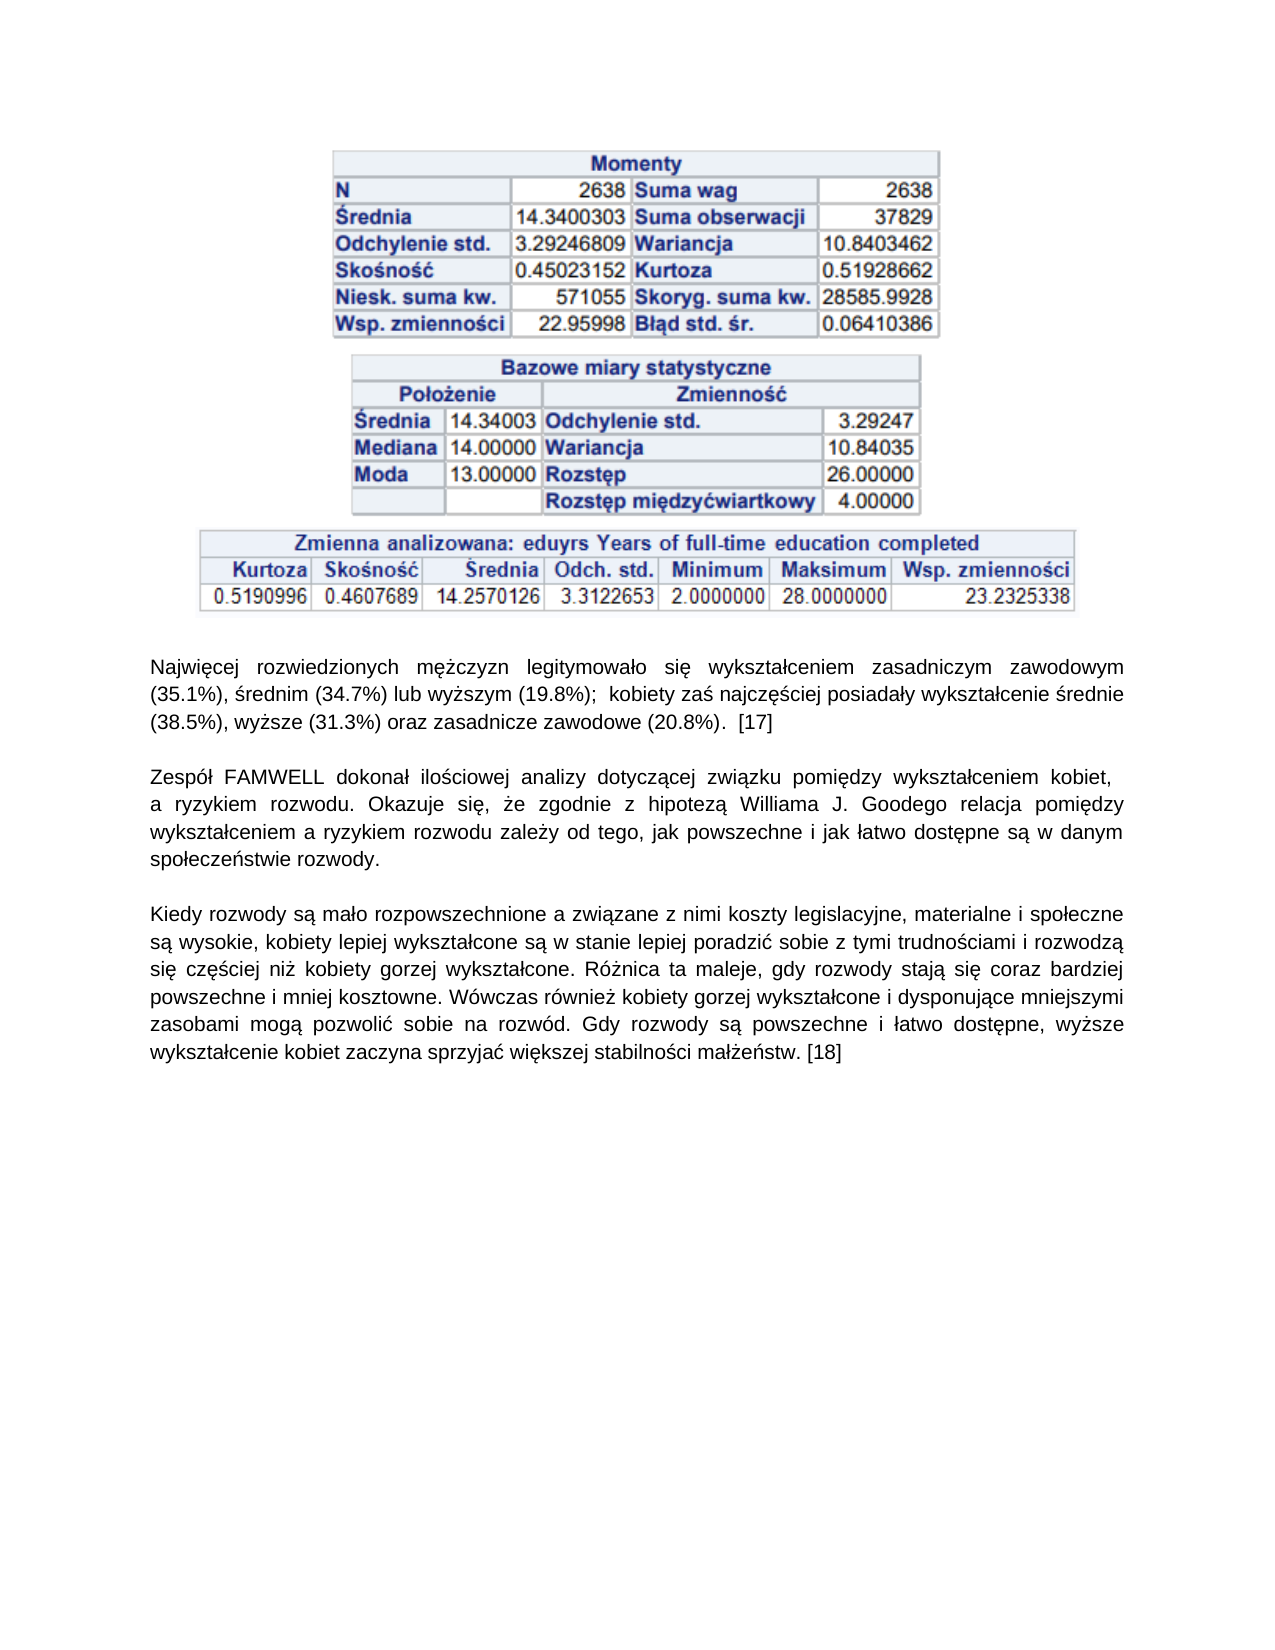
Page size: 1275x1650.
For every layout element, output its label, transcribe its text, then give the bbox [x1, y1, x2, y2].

text Najwięcej rozwiedzionych mężczyzn legitymowało się wykształceniem zasadniczym zawodowym (35.1%), średnim (34.7%) lub wyższym (19.8%); kobiety zaś najczęściej posiadały wykształcenie średnie (38.5%), wyższe (31.3%) oraz zasadnicze zawodowe (20.8%). [17] [150, 706, 1125, 734]
picture [328, 150, 947, 524]
picture [195, 527, 1080, 618]
text Zespół FAMWELL dokonał ilościowej analizy dotyczącej związku pomiędzy wykształceniem kobiet, a ryzykiem rozwodu. Okazuje się, że zgodnie z hipotezą Williama J. Goodego relacja pomiędzy wykształceniem a ryzykiem rozwodu zależy od tego, jak powszechne i jak łatwo dostępne są w danym społeczeństwie rozwody. [150, 765, 1125, 792]
text Zespół FAMWELL dokonał ilościowej analizy dotyczącej związku pomiędzy wykształceniem kobiet, a ryzykiem rozwodu. Okazuje się, że zgodnie z hipotezą Williama J. Goodego relacja pomiędzy wykształceniem a ryzykiem rozwodu zależy od tego, jak powszechne i jak łatwo dostępne są w danym społeczeństwie rozwody. [150, 844, 1125, 871]
